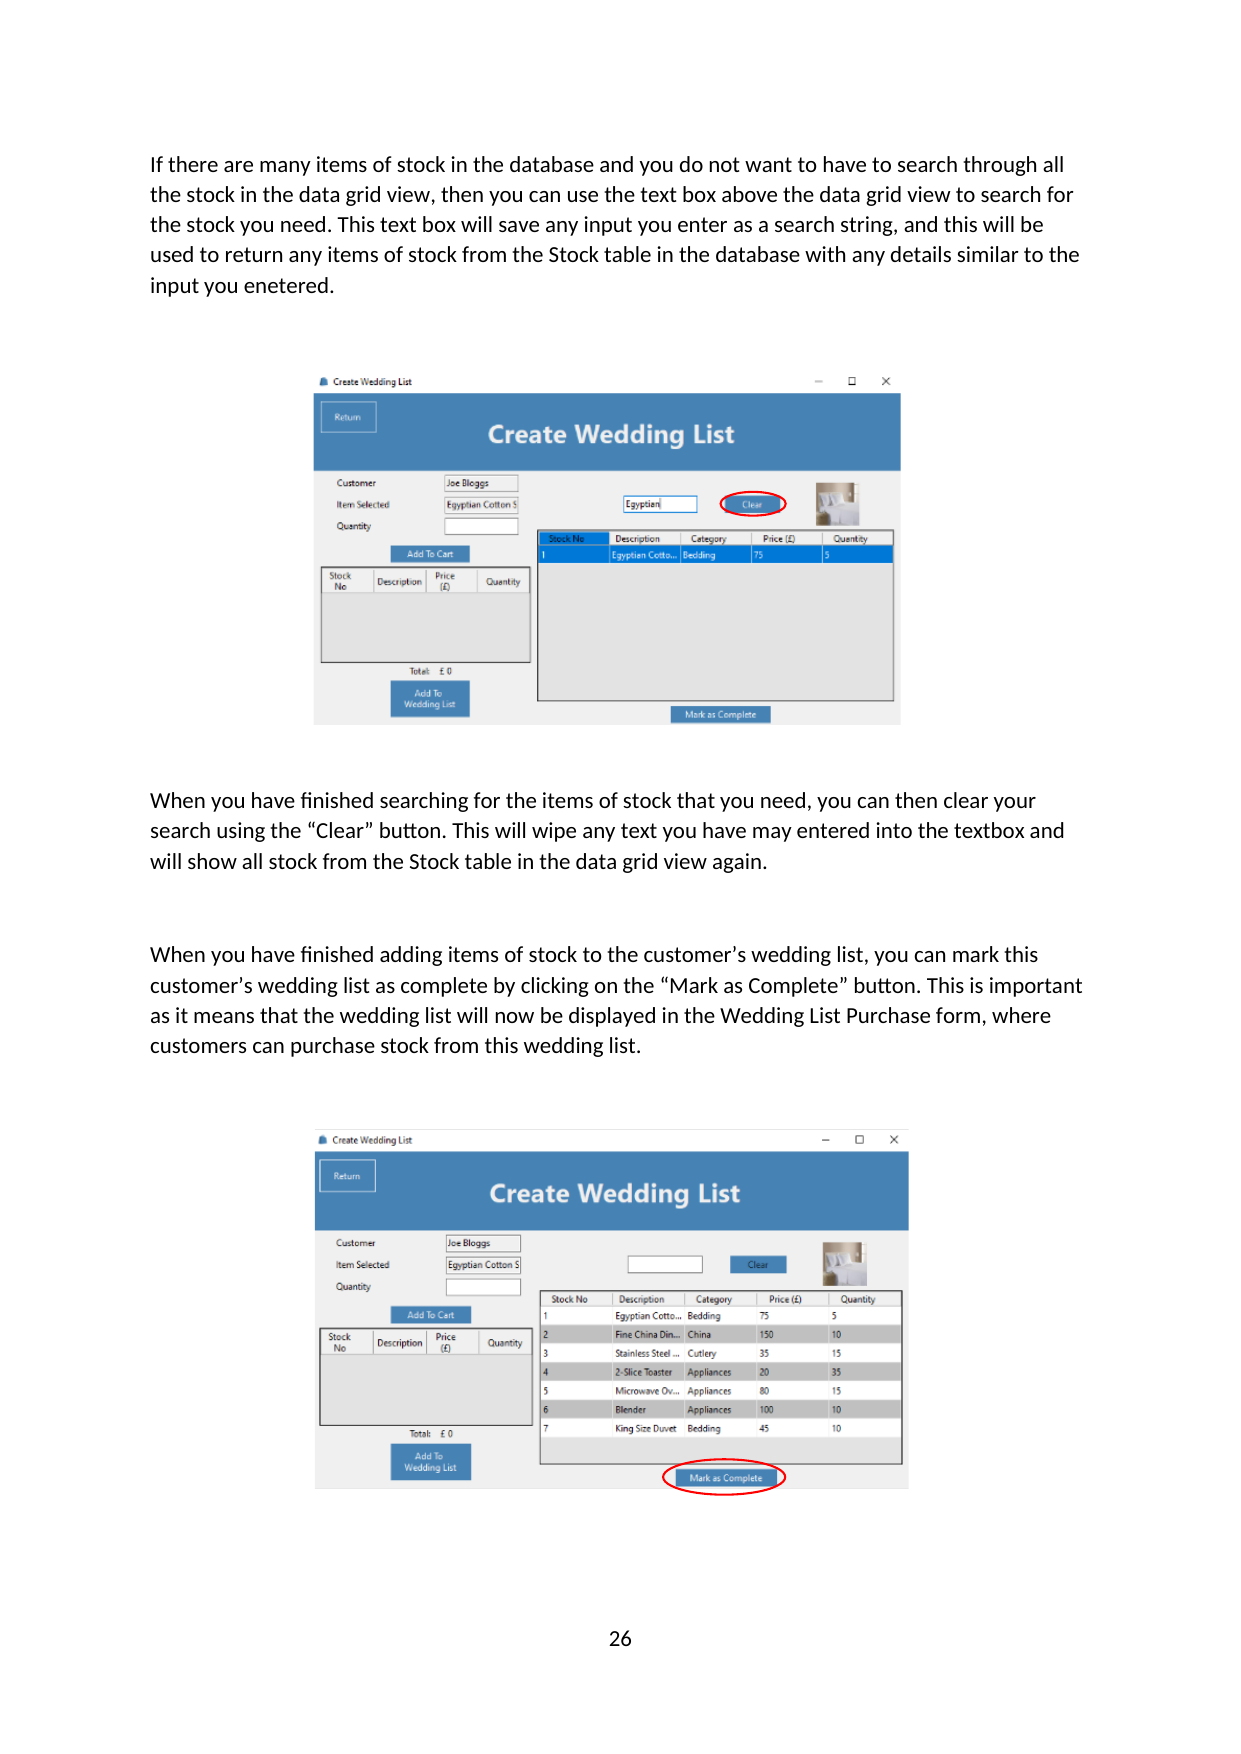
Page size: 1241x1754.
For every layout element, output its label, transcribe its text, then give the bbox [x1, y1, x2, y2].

text If there are many items of stock in the database and you do not want to have to search through all the stock in the data grid view, then you can use the text box above the data grid view to search for the stock you need. This text box will save any input you enter as a search string, and this will be used to return any items of stock from the Stock table in the database with any details similar to the input you enetered. [150, 150, 1090, 299]
text When you have finished searching for the items of stock that you need, you can then clear your search using the “Clear” button. This will wipe any text you have may entered into the textbox and will show all stock from the Stock table in the data grid view again. [150, 786, 1090, 875]
picture [665, 1461, 783, 1489]
picture [313, 377, 901, 725]
picture [314, 1129, 909, 1489]
text When you have finished adding items of stock to the customer’s wedding list, you can mark this customer’s wedding list as complete by clicking on the “Mark as Complete” button. This is important as it means that the wedding list will now be displayed in the Wedding List Purchase form, where customers can purchase stock from this wedding list. [150, 941, 1090, 1059]
